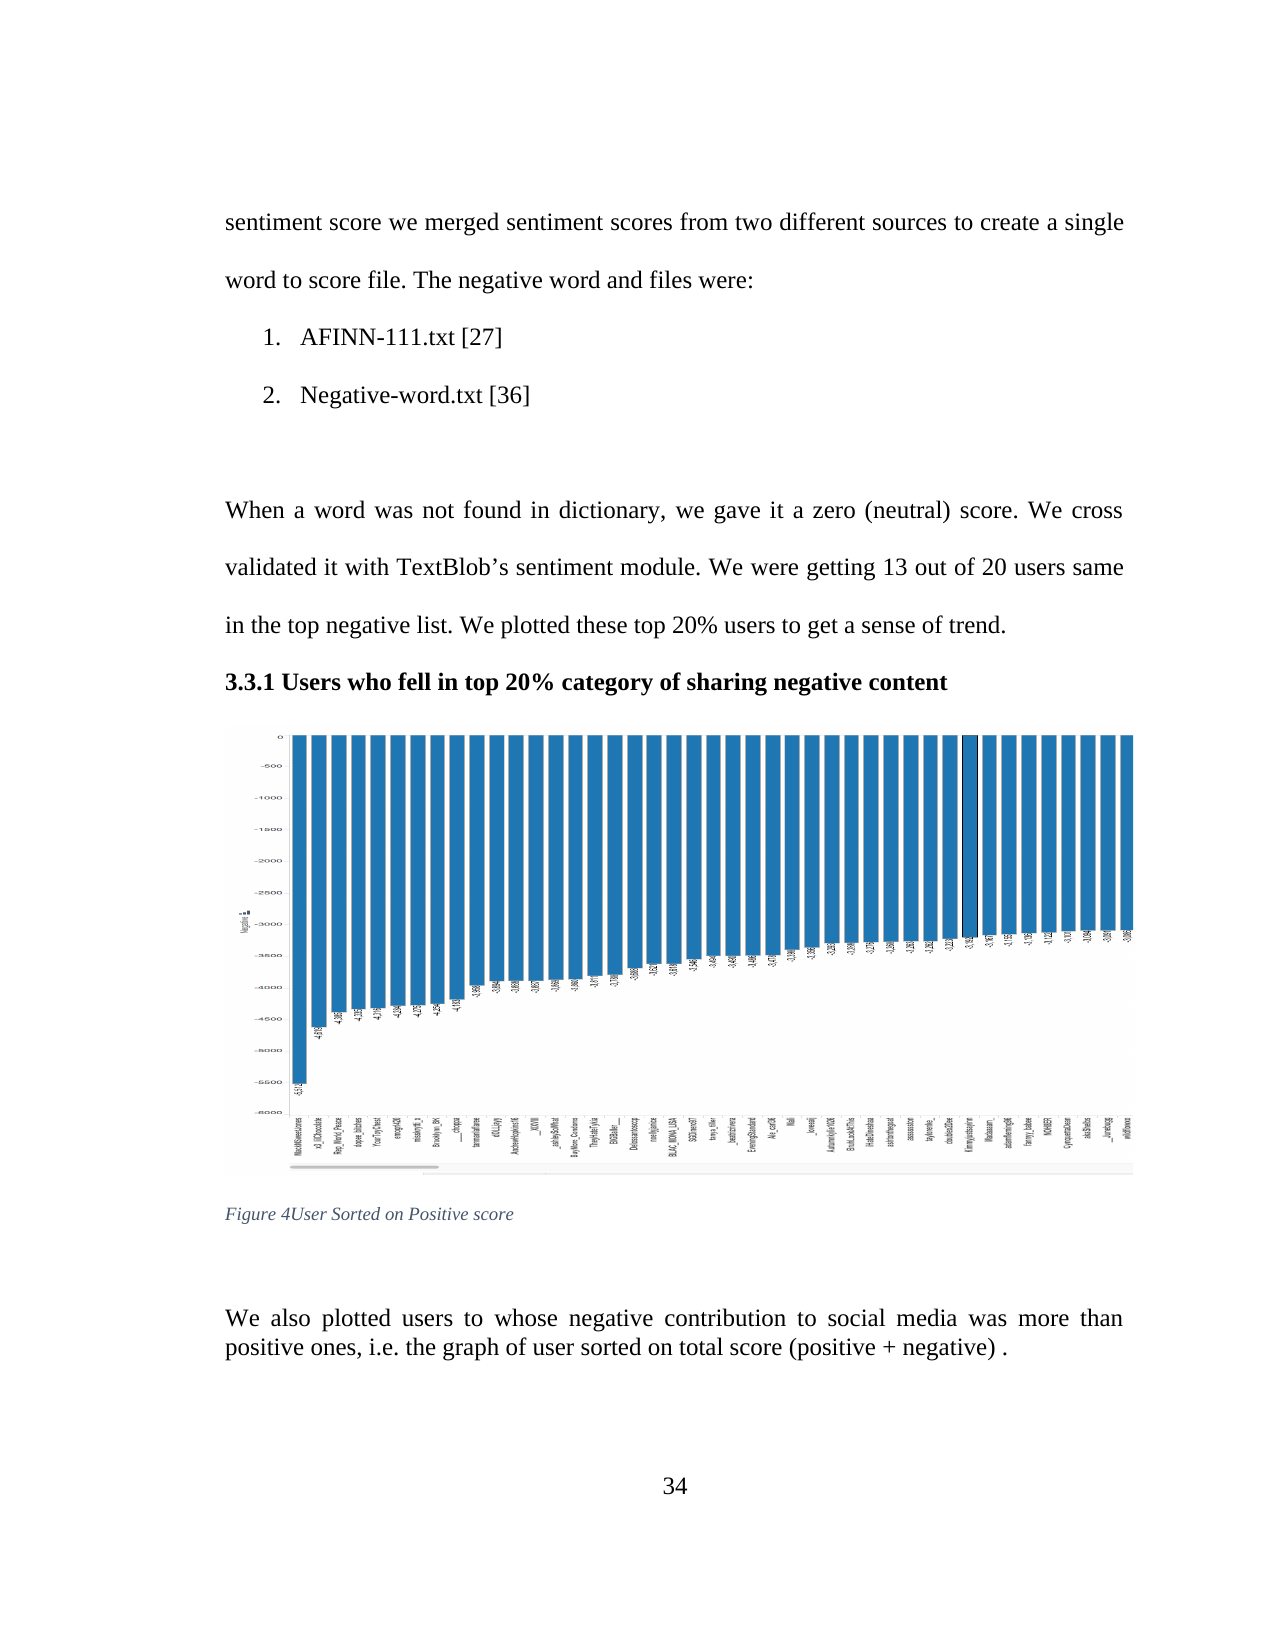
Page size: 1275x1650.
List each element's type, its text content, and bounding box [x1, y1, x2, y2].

text We also plotted users to whose negative contribution to social media was more than positive ones, i.e. the graph of user sorted on total score (positive + negative) . [225, 1303, 1125, 1361]
text 3.3.1 Users who fell in top 20% category of sharing negative content [225, 667, 1125, 696]
list AFINN-111.txt [27] [262, 322, 1125, 351]
picture [225, 725, 1134, 1175]
text When a word was not found in dictionary, we gave it a zero (neutral) score. We cross validated it with TextBlob’s sentiment module. We were getting 13 out of 20 users same in the top negative list. We plotted these top 20% users to get a sense of trend. [225, 495, 1125, 639]
list Negative-word.txt [36] [262, 380, 1125, 409]
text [225, 207, 1125, 294]
